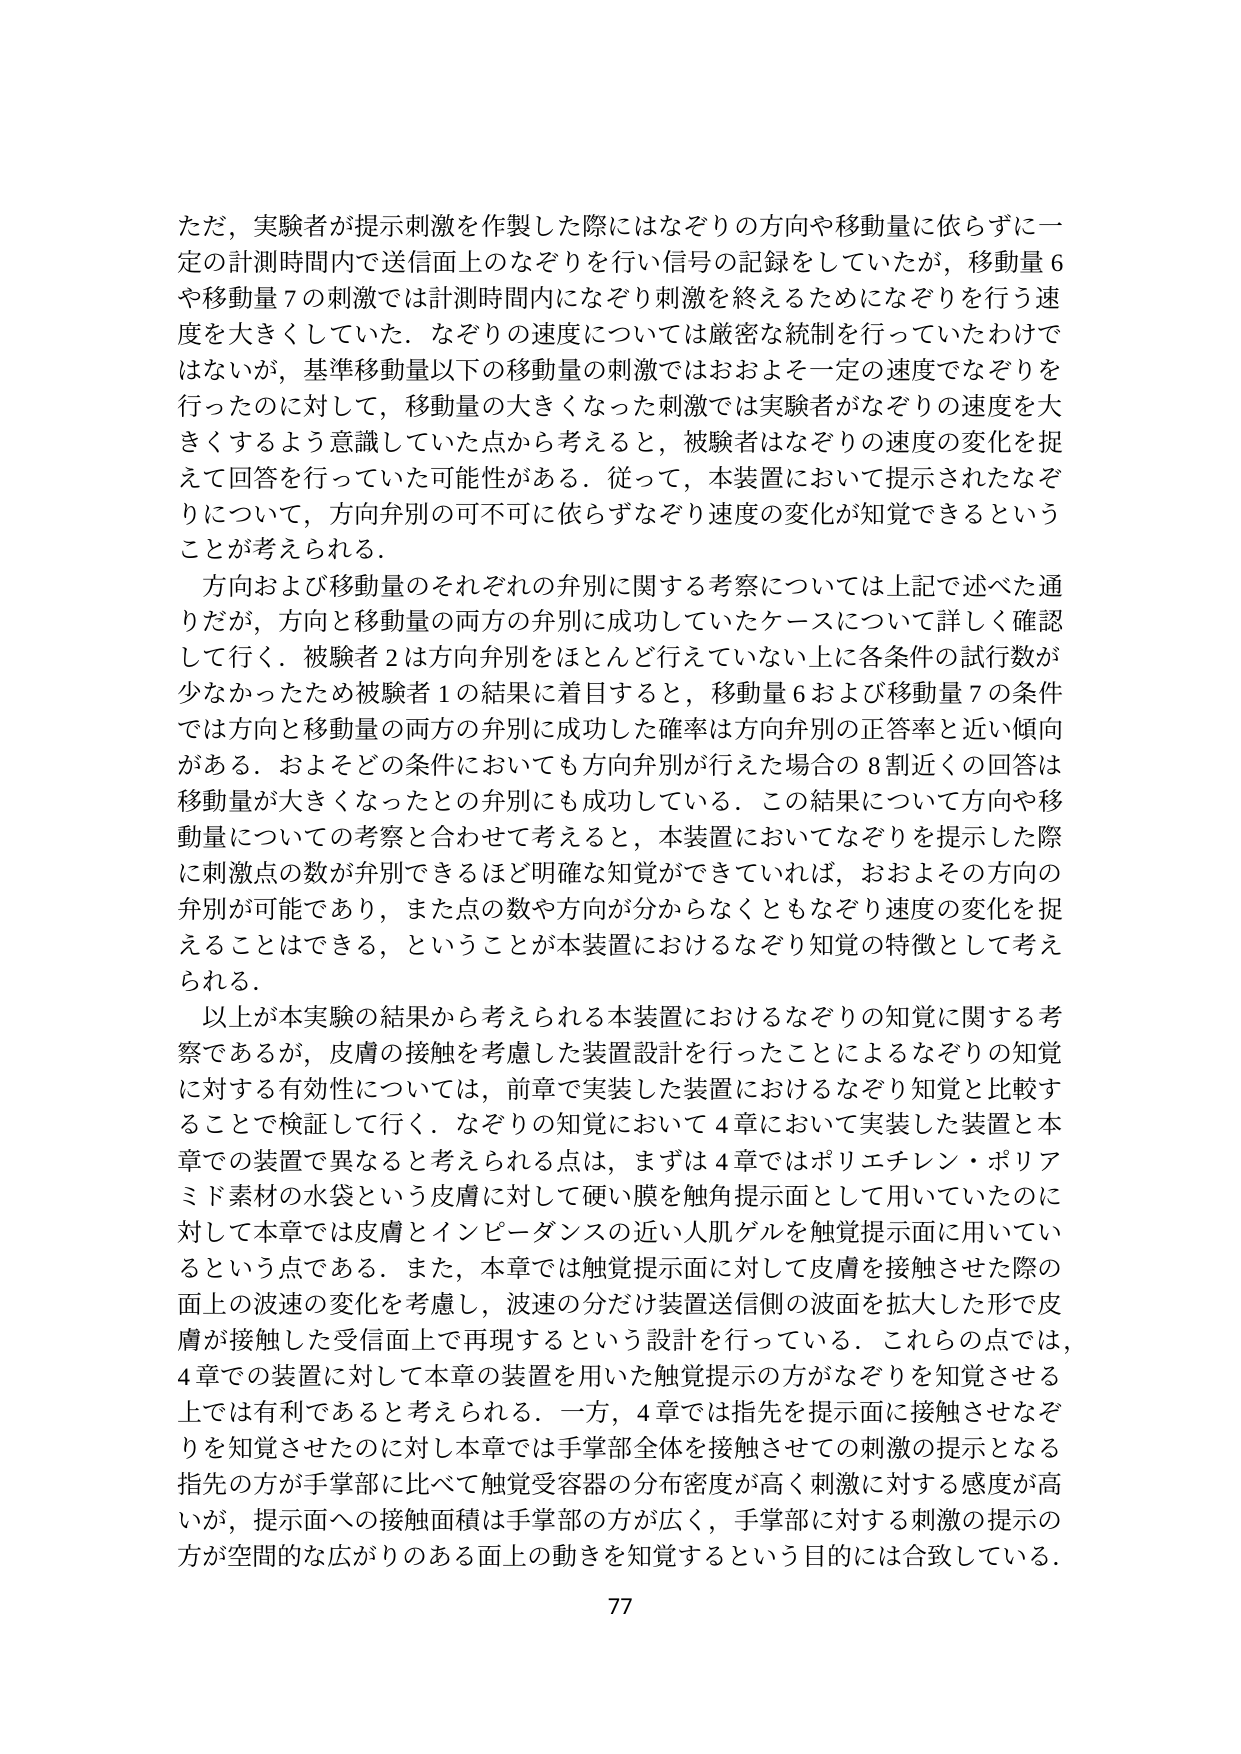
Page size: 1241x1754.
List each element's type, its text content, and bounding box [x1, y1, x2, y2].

text 方向および移動量のそれぞれの弁別に関する考察については上記で述べた通りだが，方向と移動量の両方の弁別に成功していたケースについて詳しく確認して行く．被験者2は方向弁別をほとんど行えていない上に各条件の試行数が少なかったため被験者1の結果に着目すると，移動量6および移動量7の条件では方向と移動量の両方の弁別に成功した確率は方向弁別の正答率と近い傾向がある．およそどの条件においても方向弁別が行えた場合の8割近くの回答は移動量が大きくなったとの弁別にも成功している．この結果について方向や移動量についての考察と合わせて考えると，本装置においてなぞりを提示した際に刺激点の数が弁別できるほど明確な知覚ができていれば，おおよその方向の弁別が可能であり，また点の数や方向が分からなくともなぞり速度の変化を捉えることはできる，ということが本装置におけるなぞり知覚の特徴として考えられる． [177, 566, 1063, 997]
text 以上が本実験の結果から考えられる本装置におけるなぞりの知覚に関する考察であるが，皮膚の接触を考慮した装置設計を行ったことによるなぞりの知覚に対する有効性については，前章で実装した装置におけるなぞり知覚と比較することで検証して行く．なぞりの知覚において4章において実装した装置と本章での装置で異なると考えられる点は，まずは4章ではポリエチレン・ポリアミド素材の水袋という皮膚に対して硬い膜を触角提示面として用いていたのに対して本章では皮膚とインピーダンスの近い人肌ゲルを触覚提示面に用いているという点である．また，本章では触覚提示面に対して皮膚を接触させた際の面上の波速の変化を考慮し，波速の分だけ装置送信側の波面を拡大した形で皮膚が接触した受信面上で再現するという設計を行っている．これらの点では，4章での装置に対して本章の装置を用いた触覚提示の方がなぞりを知覚させる上では有利であると考えられる．一方，4章では指先を提示面に接触させなぞりを知覚させたのに対し本章では手掌部全体を接触させての刺激の提示となる．指先の方が手掌部に比べて触覚受容器の分布密度が高く刺激に対する感度が高いが，提示面への接触面積は手掌部の方が広く，手掌部に対する刺激の提示の方が空間的な広がりのある面上の動きを知覚するという目的には合致している． [177, 997, 1063, 1572]
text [177, 207, 1063, 566]
